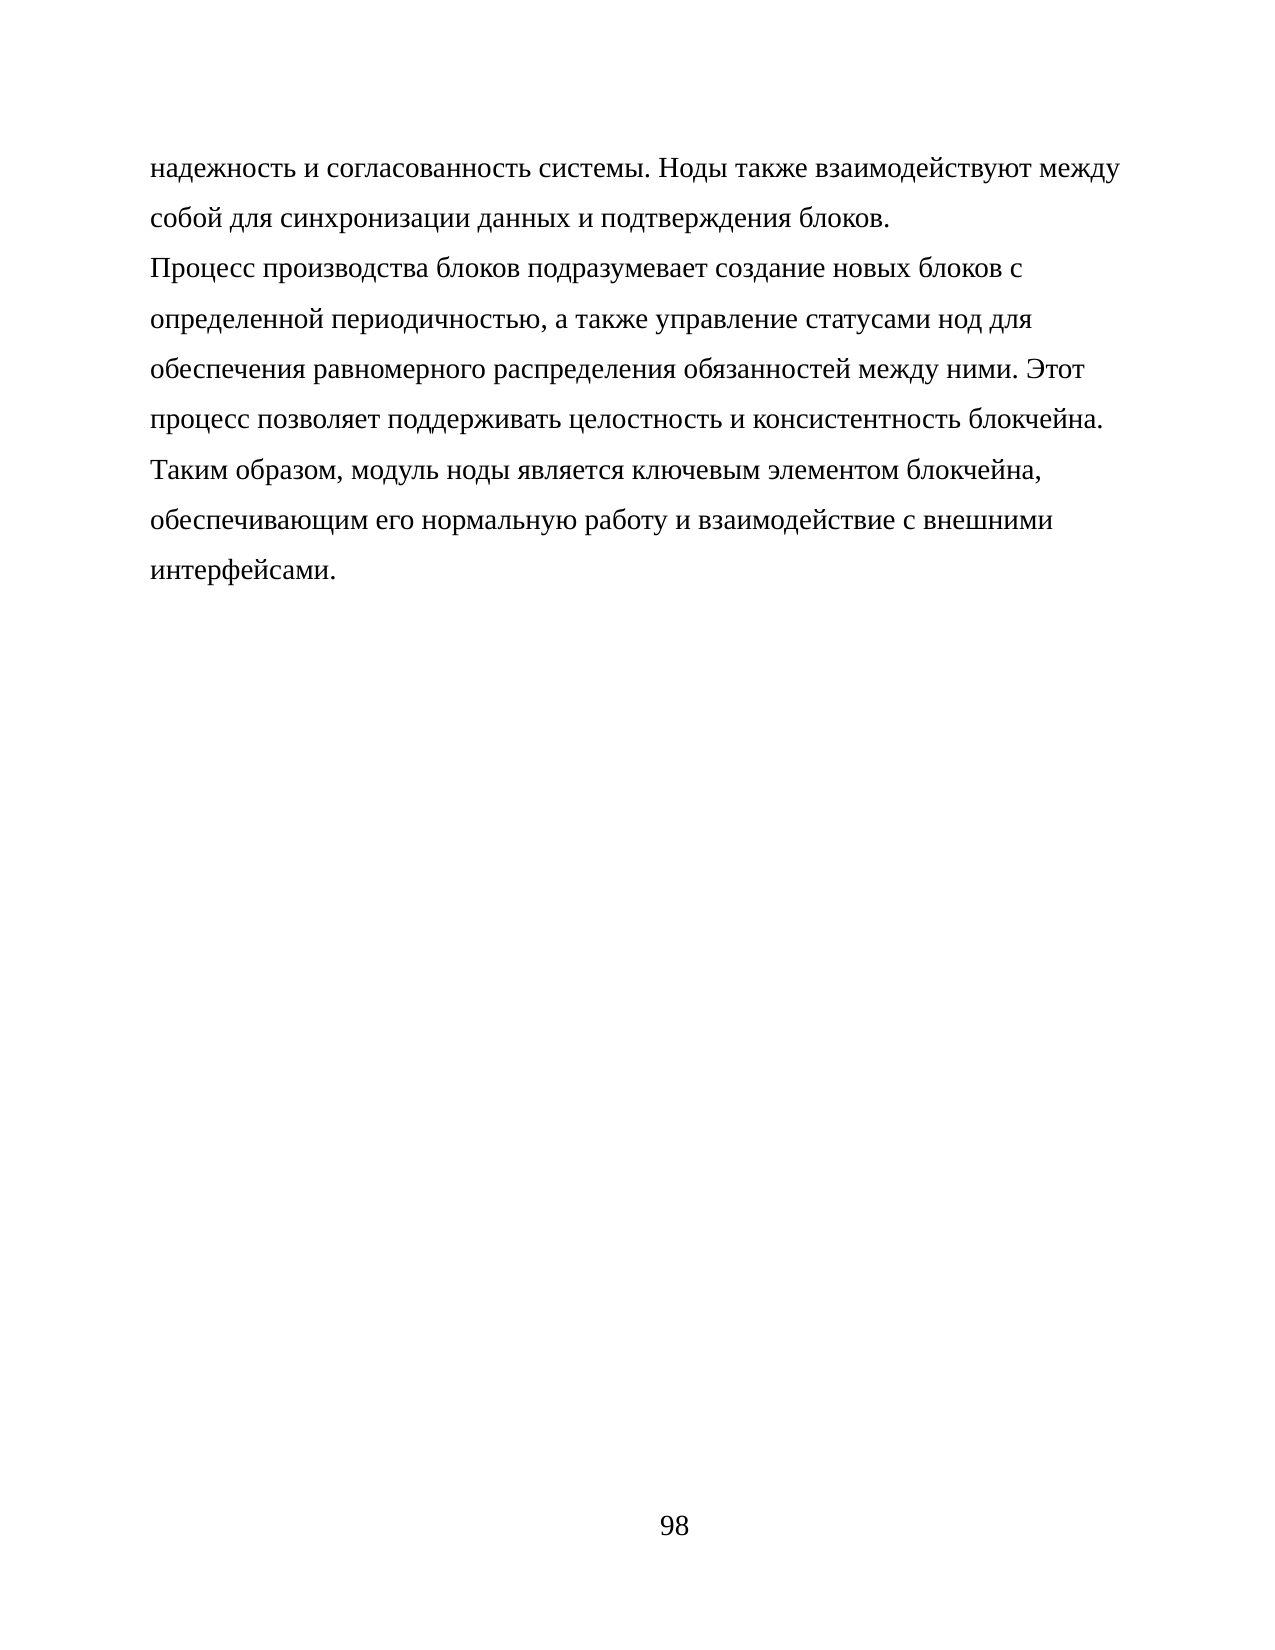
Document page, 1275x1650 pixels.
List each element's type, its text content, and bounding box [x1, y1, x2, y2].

text Таким образом, модуль ноды является ключевым элементом блокчейна, обеспечивающим его нормальную работу и взаимодействие с внешними интерфейсами. [150, 452, 1125, 586]
text Процесс производства блоков подразумевает создание новых блоков с определенной периодичностью, а также управление статусами нод для обеспечения равномерного распределения обязанностей между ними. Этот процесс позволяет поддерживать целостность и консистентность блокчейна. [150, 251, 1125, 435]
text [150, 150, 1125, 234]
